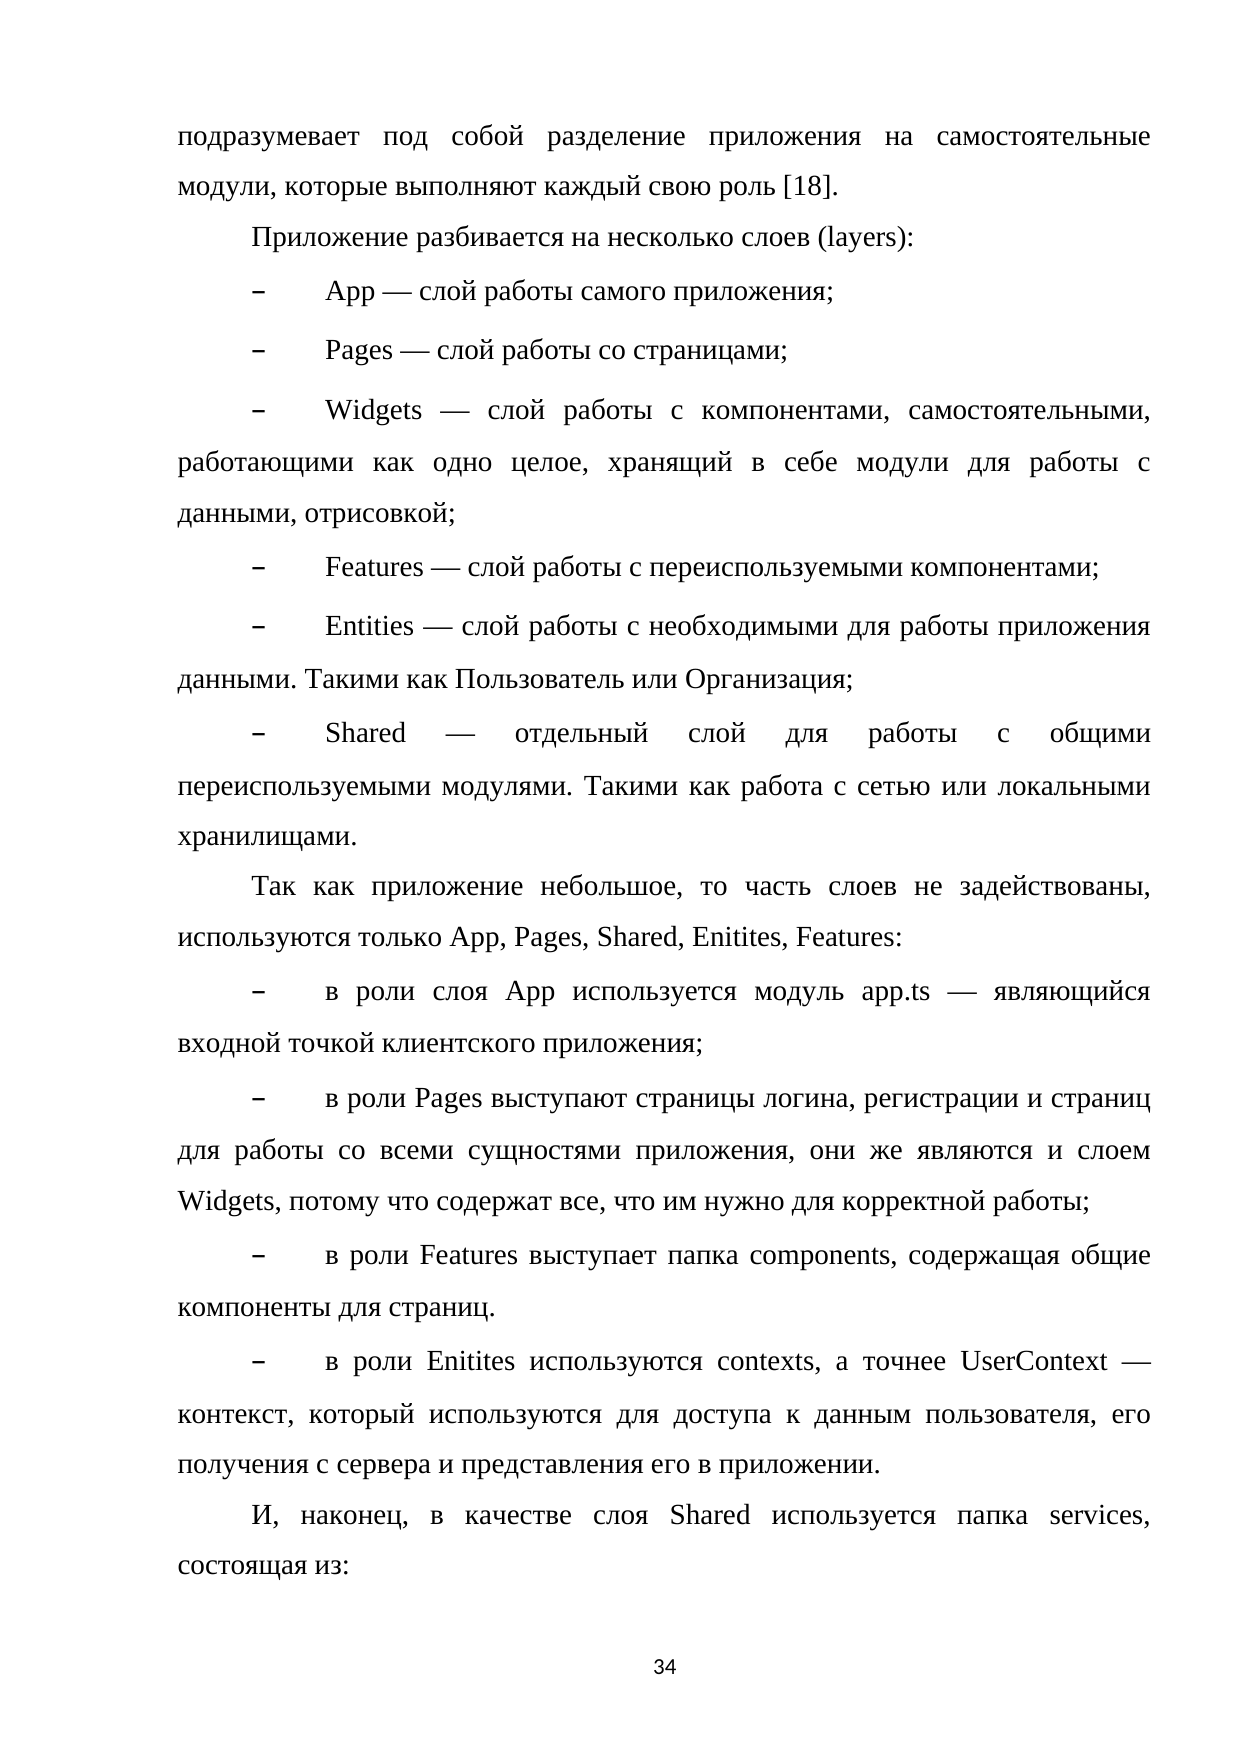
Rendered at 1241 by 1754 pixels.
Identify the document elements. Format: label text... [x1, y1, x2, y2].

text Entities — слой работы с необходимыми для работы приложения данными. Такими как Пользователь или Организация; [177, 604, 1152, 694]
text в роли слоя App используется модуль app.ts — являющийся входной точкой клиентского приложения; [177, 969, 1152, 1059]
text Shared — отдельный слой для работы с общими переиспользуемыми модулями. Такими как работа с сетью или локальными хранилищами. [177, 711, 1152, 852]
text Features — слой работы с переиспользуемыми компонентами; [177, 545, 1152, 585]
text Приложение разбивается на несколько слоев (layers): [177, 219, 1152, 252]
text И, наконец, в качестве слоя Shared используется папка services, состоящая из: [177, 1497, 1152, 1581]
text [177, 118, 1152, 202]
text в роли Enitites используются contexts, а точнее UserContext — контекст, который используются для доступа к данным пользователя, его получения с сервера и представления его в приложении. [177, 1340, 1152, 1480]
text в роли Features выступает папка components, содержащая общие компоненты для страниц. [177, 1233, 1152, 1323]
text App — слой работы самого приложения; [177, 269, 1152, 309]
text Pages — слой работы со страницами; [177, 328, 1152, 368]
text в роли Pages выступают страницы логина, регистрации и страниц для работы со всеми сущностями приложения, они же являются и слоем Widgets, потому что содержат все, что им нужно для корректной работы; [177, 1076, 1152, 1216]
text Так как приложение небольшое, то часть слоев не задействованы, используются только App, Pages, Shared, Enitites, Features: [177, 868, 1152, 952]
text Widgets — слой работы с компонентами, самостоятельными, работающими как одно целое, хранящий в себе модули для работы с данными, отрисовкой; [177, 388, 1152, 528]
